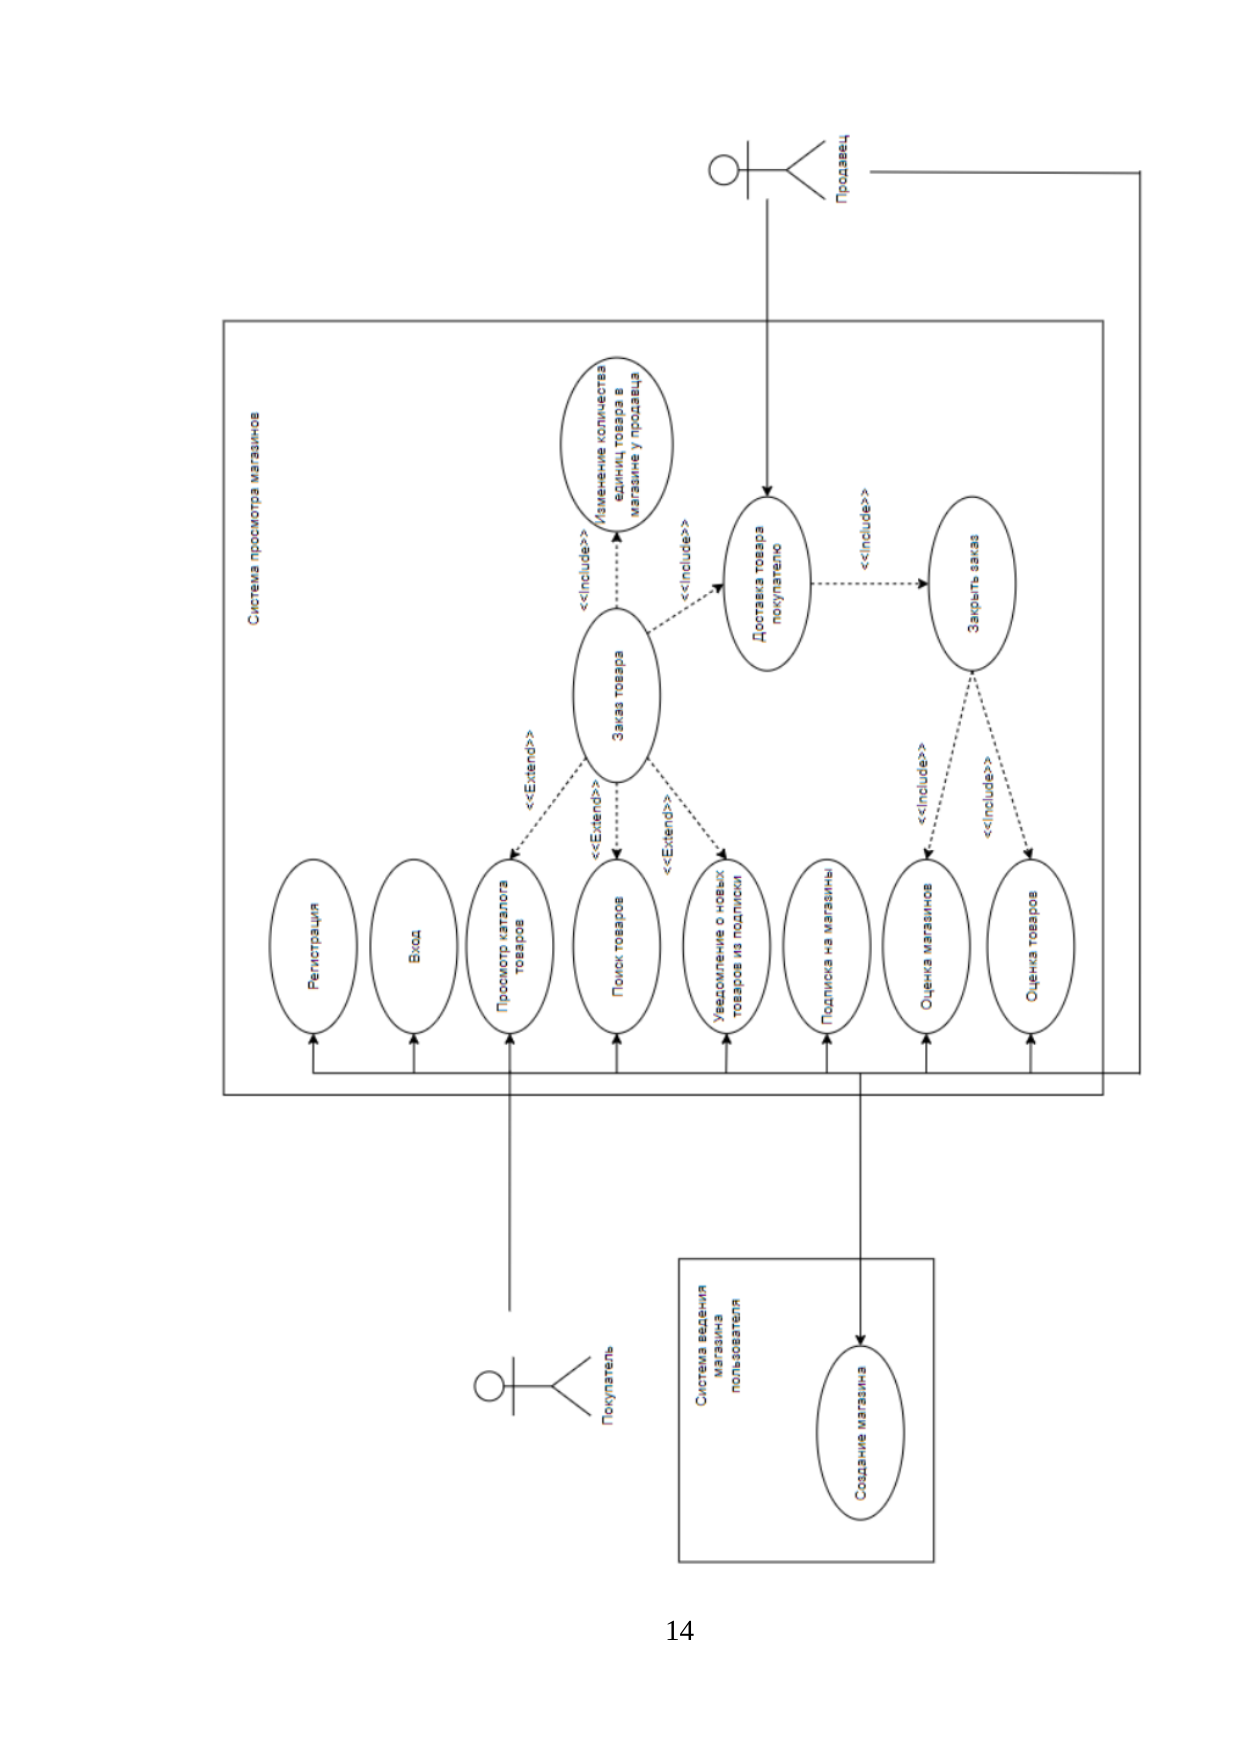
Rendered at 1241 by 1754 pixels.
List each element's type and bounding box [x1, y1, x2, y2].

picture [219, 124, 1143, 1566]
